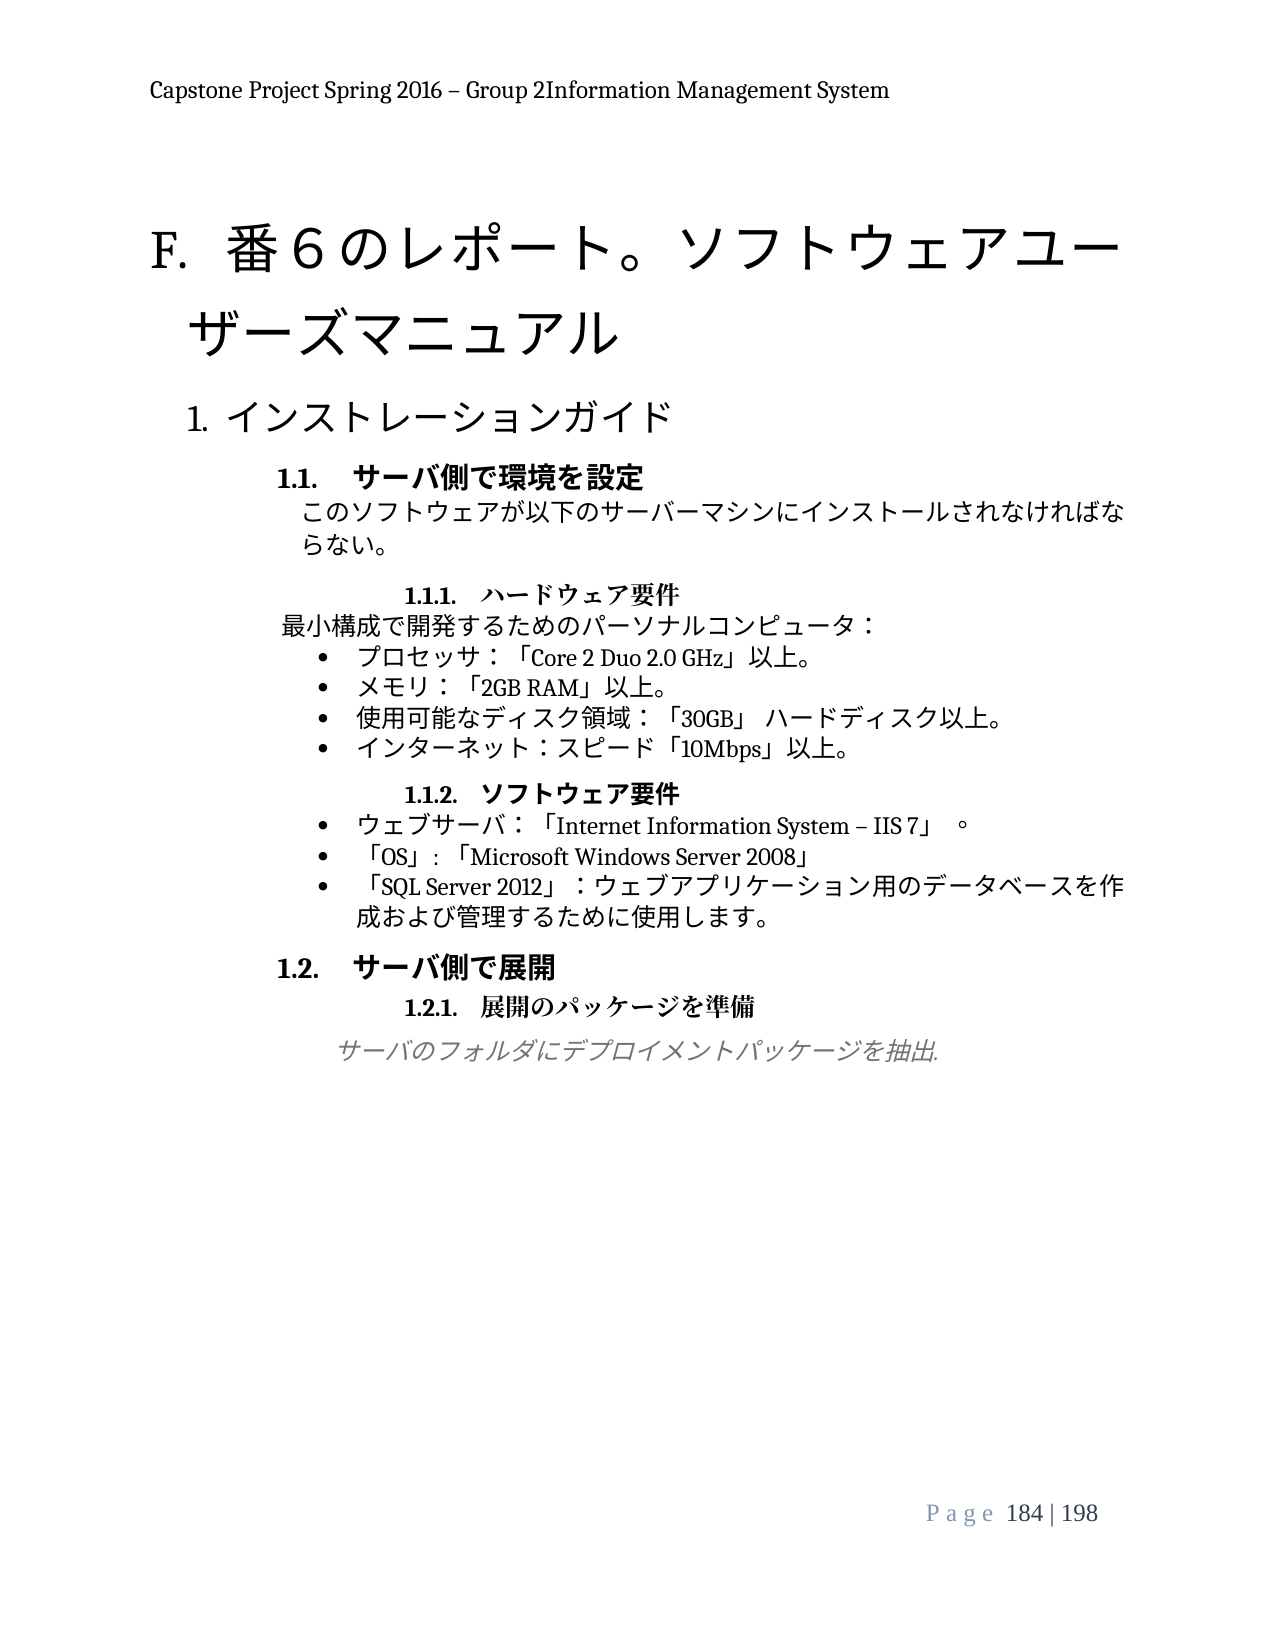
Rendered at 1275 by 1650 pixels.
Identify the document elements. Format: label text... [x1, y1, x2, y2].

subtitle 展開のパッケージを準備 [405, 987, 1125, 1023]
list 使用可能なディスク領域：「30GB」 ハードディスク以上。 [319, 703, 1125, 733]
list 「OS」: 「Microsoft Windows Server 2008」 [319, 841, 1125, 871]
text サーバのフォルダにデプロイメントパッケージを抽出. [150, 1032, 1125, 1068]
list メモリ：「2GB RAM」以上。 [319, 672, 1125, 703]
subtitle サーバ側で環境を設定 [277, 455, 1125, 497]
text このソフトウェアが以下のサーバーマシンにインストールされなければならない。 [300, 497, 1125, 560]
list プロセッサ：「Core 2 Duo 2.0 GHz」以上。 [319, 642, 1125, 672]
subtitle ソフトウェア要件 [405, 776, 1125, 810]
subtitle 番６のレポート。ソフトウェアユーザーズマニュアル [150, 206, 1125, 369]
subtitle ハードウェア要件 [405, 575, 1125, 611]
list 「SQL Server 2012」：ウェブアプリケーション用のデータベースを作成および管理するために使用します。 [319, 871, 1125, 932]
subtitle インストレーションガイド [187, 388, 1125, 442]
subtitle サーバ側で展開 [277, 945, 1125, 987]
list インターネット：スピード「10Mbps」以上。 [319, 733, 1125, 764]
text 最小構成で開発するためのパーソナルコンピュータ： [206, 611, 1125, 642]
list ウェブサーバ：「Internet Information System – IIS 7」 。 [319, 810, 1125, 841]
